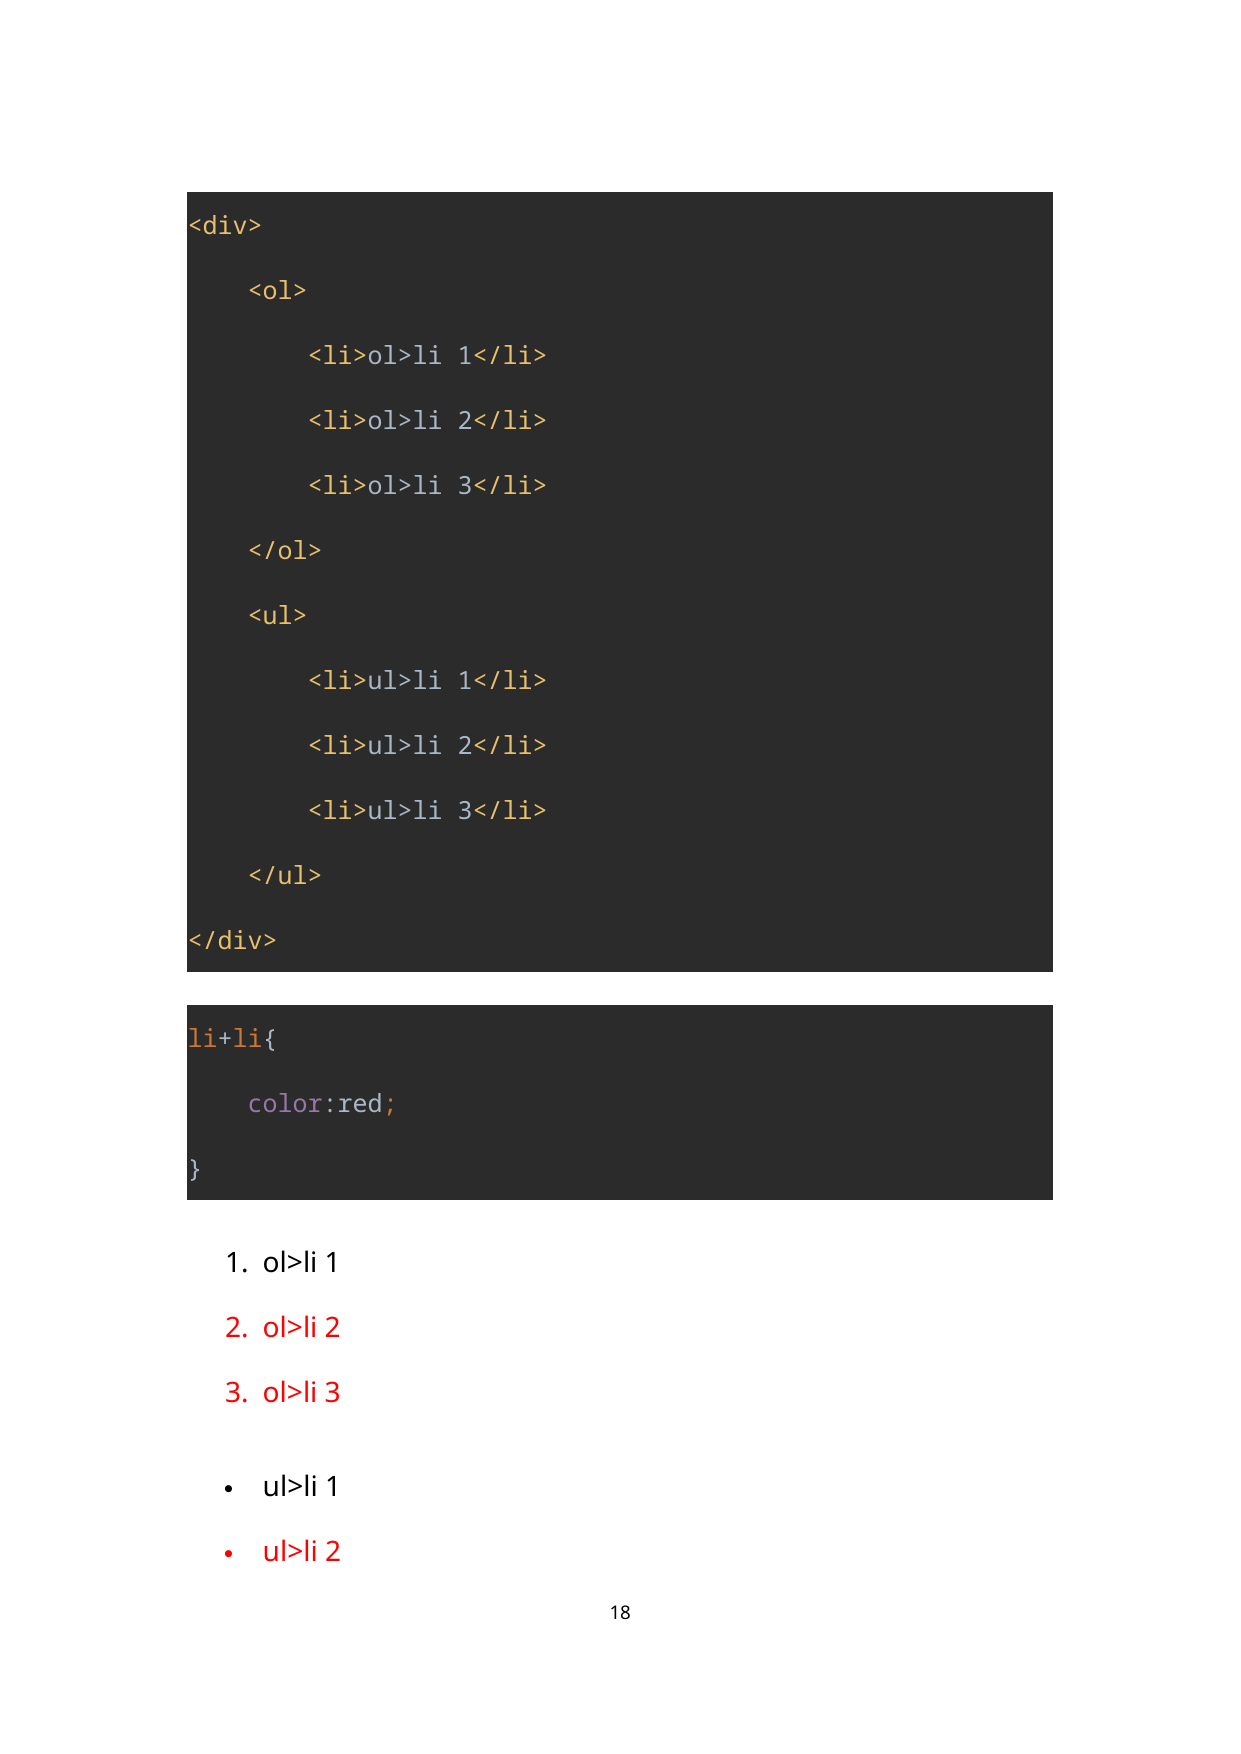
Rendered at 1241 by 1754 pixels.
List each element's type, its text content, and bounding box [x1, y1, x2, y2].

text li+li{ color:red; } [187, 1005, 1053, 1200]
list ul>li 1 [225, 1453, 1053, 1518]
list ol>li 2 [225, 1294, 1053, 1359]
text <div> <ol> <li>ol>li 1</li> <li>ol>li 2</li> <li>ol>li 3</li> </ol> <ul> <li>ul>li 1</li> <li>ul>li 2</li> <li>ul>li 3</li> </ul> </div> [187, 192, 1053, 972]
list ul>li 2 [225, 1518, 1053, 1583]
list ol>li 3 [225, 1359, 1053, 1424]
list ol>li 1 [225, 1229, 1053, 1294]
